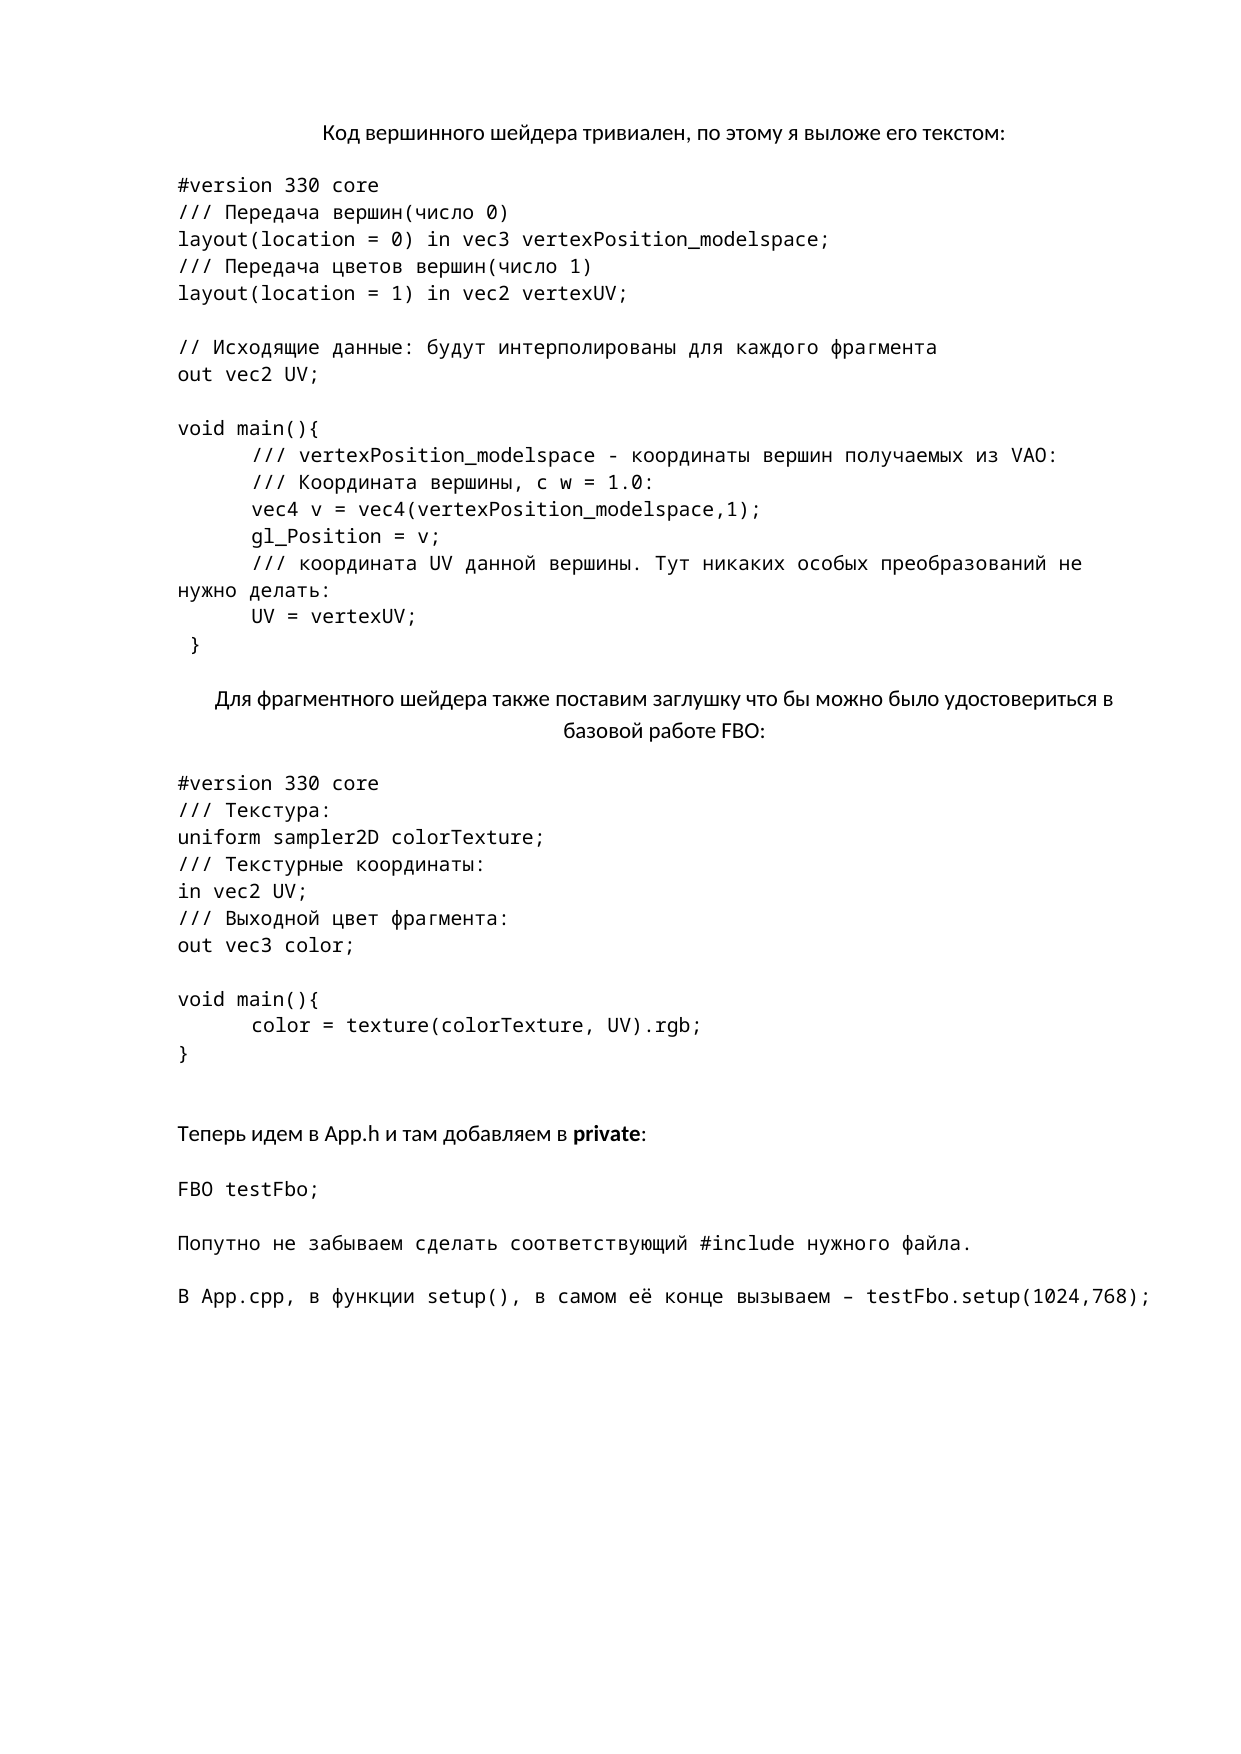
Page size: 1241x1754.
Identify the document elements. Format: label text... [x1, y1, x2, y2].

text #version 330 core [177, 769, 1152, 796]
text /// vertexPosition_modelspace - координаты вершин получаемых из VAO: [177, 441, 1152, 468]
text Попутно не забываем сделать соответствующий #include нужного файла. [177, 1229, 1152, 1256]
text } [177, 630, 1152, 657]
text /// Координата вершины, c w = 1.0: [177, 468, 1152, 495]
text out vec3 color; [177, 931, 1152, 958]
text /// Текстурные координаты: [177, 850, 1152, 877]
text vec4 v = vec4(vertexPosition_modelspace,1); [177, 495, 1152, 522]
text /// Передача вершин(число 0) [177, 198, 1152, 225]
text layout(location = 0) in vec3 vertexPosition_modelspace; [177, 225, 1152, 252]
text Для фрагментного шейдера также поставим заглушку что бы можно было удостовериться в базовой работе FBO: [177, 684, 1152, 744]
text void main(){ [177, 985, 1152, 1012]
text /// Текстура: [177, 796, 1152, 823]
text uniform sampler2D colorTexture; [177, 823, 1152, 850]
text #version 330 core [177, 171, 1152, 198]
text UV = vertexUV; [177, 603, 1152, 630]
text in vec2 UV; [177, 877, 1152, 904]
text gl_Position = v; [177, 522, 1152, 549]
text color = texture(colorTexture, UV).rgb; [177, 1012, 1152, 1039]
text void main(){ [177, 414, 1152, 441]
text Код вершинного шейдера тривиален, по этому я выложе его текстом: [177, 118, 1152, 146]
text /// Передача цветов вершин(число 1) [177, 252, 1152, 279]
text Теперь идем в App.h и там добавляем в private: [177, 1119, 1152, 1147]
text /// координата UV данной вершины. Тут никаких особых преобразований не нужно делать: [177, 549, 1152, 603]
text В App.cpp, в функции setup(), в самом её конце вызываем – testFbo.setup(1024,768); [177, 1283, 1152, 1310]
text layout(location = 1) in vec2 vertexUV; [177, 279, 1152, 306]
text out vec2 UV; [177, 360, 1152, 387]
text } [177, 1039, 1152, 1066]
text // Исходящие данные: будут интерполированы для каждого фрагмента [177, 333, 1152, 360]
text FBO testFbo; [177, 1175, 1152, 1202]
text /// Выходной цвет фрагмента: [177, 904, 1152, 931]
